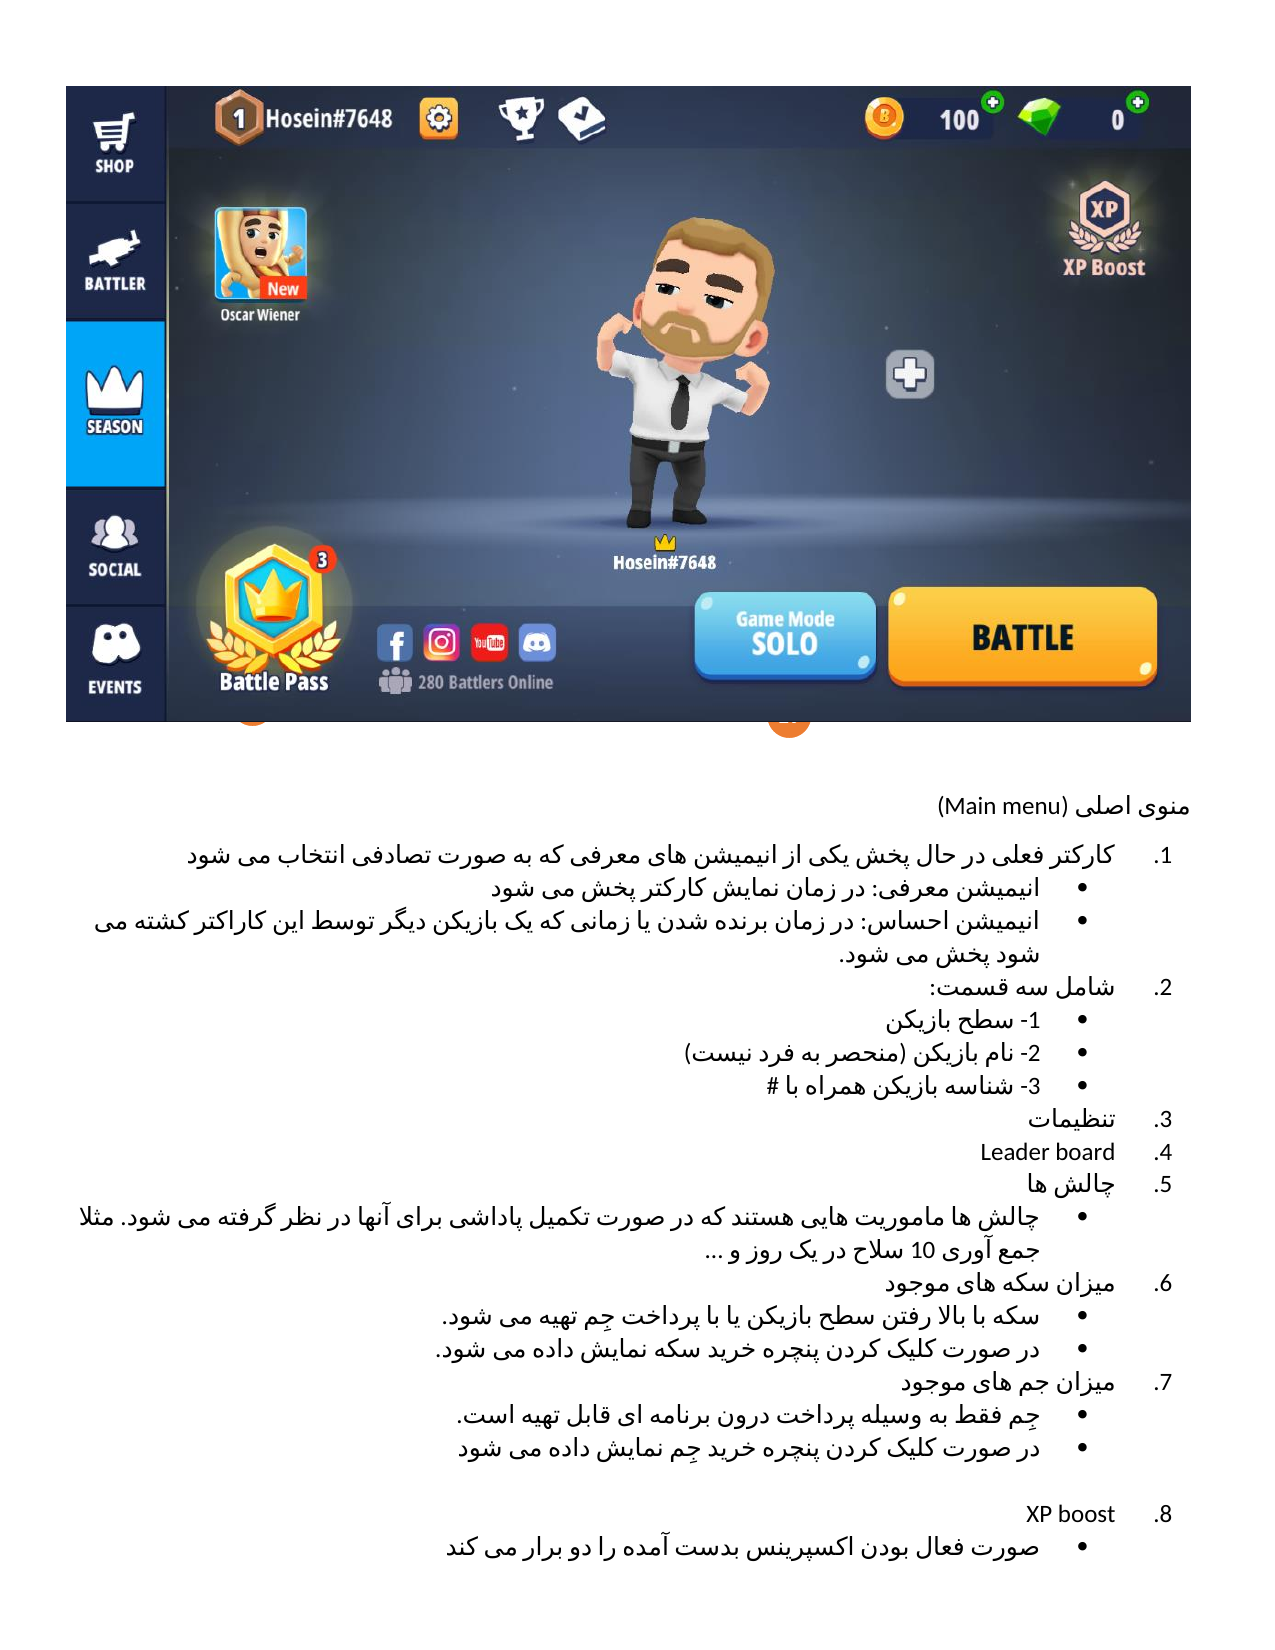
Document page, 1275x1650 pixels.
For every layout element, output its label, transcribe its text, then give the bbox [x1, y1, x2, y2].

list در صورت کلیک کردن پنچره خرید سکه نمایش داده می شود. [66, 1333, 1078, 1364]
list انیمیشن احساس: در زمان برنده شدن یا زمانی که یک بازیکن دیگر توسط این کاراکتر کشته می شود پخش می شود. [66, 905, 1078, 969]
text منوی اصلی (Main menu) [66, 790, 1191, 820]
list میزان سکه های موجود [66, 1267, 1153, 1298]
picture [82, 364, 145, 438]
list جِم فقط به وسیله پرداخت درون برنامه ای قابل تهیه است. [66, 1399, 1078, 1429]
list 1- سطح بازیکن [66, 1004, 1078, 1034]
list سکه با بالا رفتن سطح بازیکن یا با پرداخت جِم تهیه می شود. [66, 1300, 1078, 1331]
list کارکتر فعلی در حال پخش یکی از انیمیشن های معرفی که به صورت تصادفی انتخاب می شود [66, 839, 1153, 870]
list در صورت کلیک کردن پنچره خرید جِم نمایش داده می شود [66, 1432, 1078, 1462]
list میزان جم های موجود [66, 1366, 1153, 1397]
list 2- نام بازیکن (منحصر به فرد نیست) [66, 1037, 1078, 1067]
list صورت فعال بودن اکسپرینس بدست آمده را دو برار می کند [66, 1531, 1078, 1561]
list تنظیمات [66, 1103, 1153, 1133]
list Leader board [66, 1136, 1153, 1166]
list XP boost [66, 1498, 1153, 1528]
list انیمیشن معرفی: در زمان نمایش کارکتر پخش می شود [66, 872, 1078, 903]
list 3- شناسه بازیکن همراه با # [66, 1070, 1078, 1100]
list چالش ها [66, 1169, 1153, 1199]
list چالش ها ماموریت هایی هستند که در صورت تکمیل پاداشی برای آنها در نظر گرفته می شود. مثلا جمع آوری 10 سلاح در یک روز و ... [66, 1202, 1078, 1265]
picture [66, 86, 1191, 722]
list شامل سه قسمت: [66, 971, 1153, 1002]
